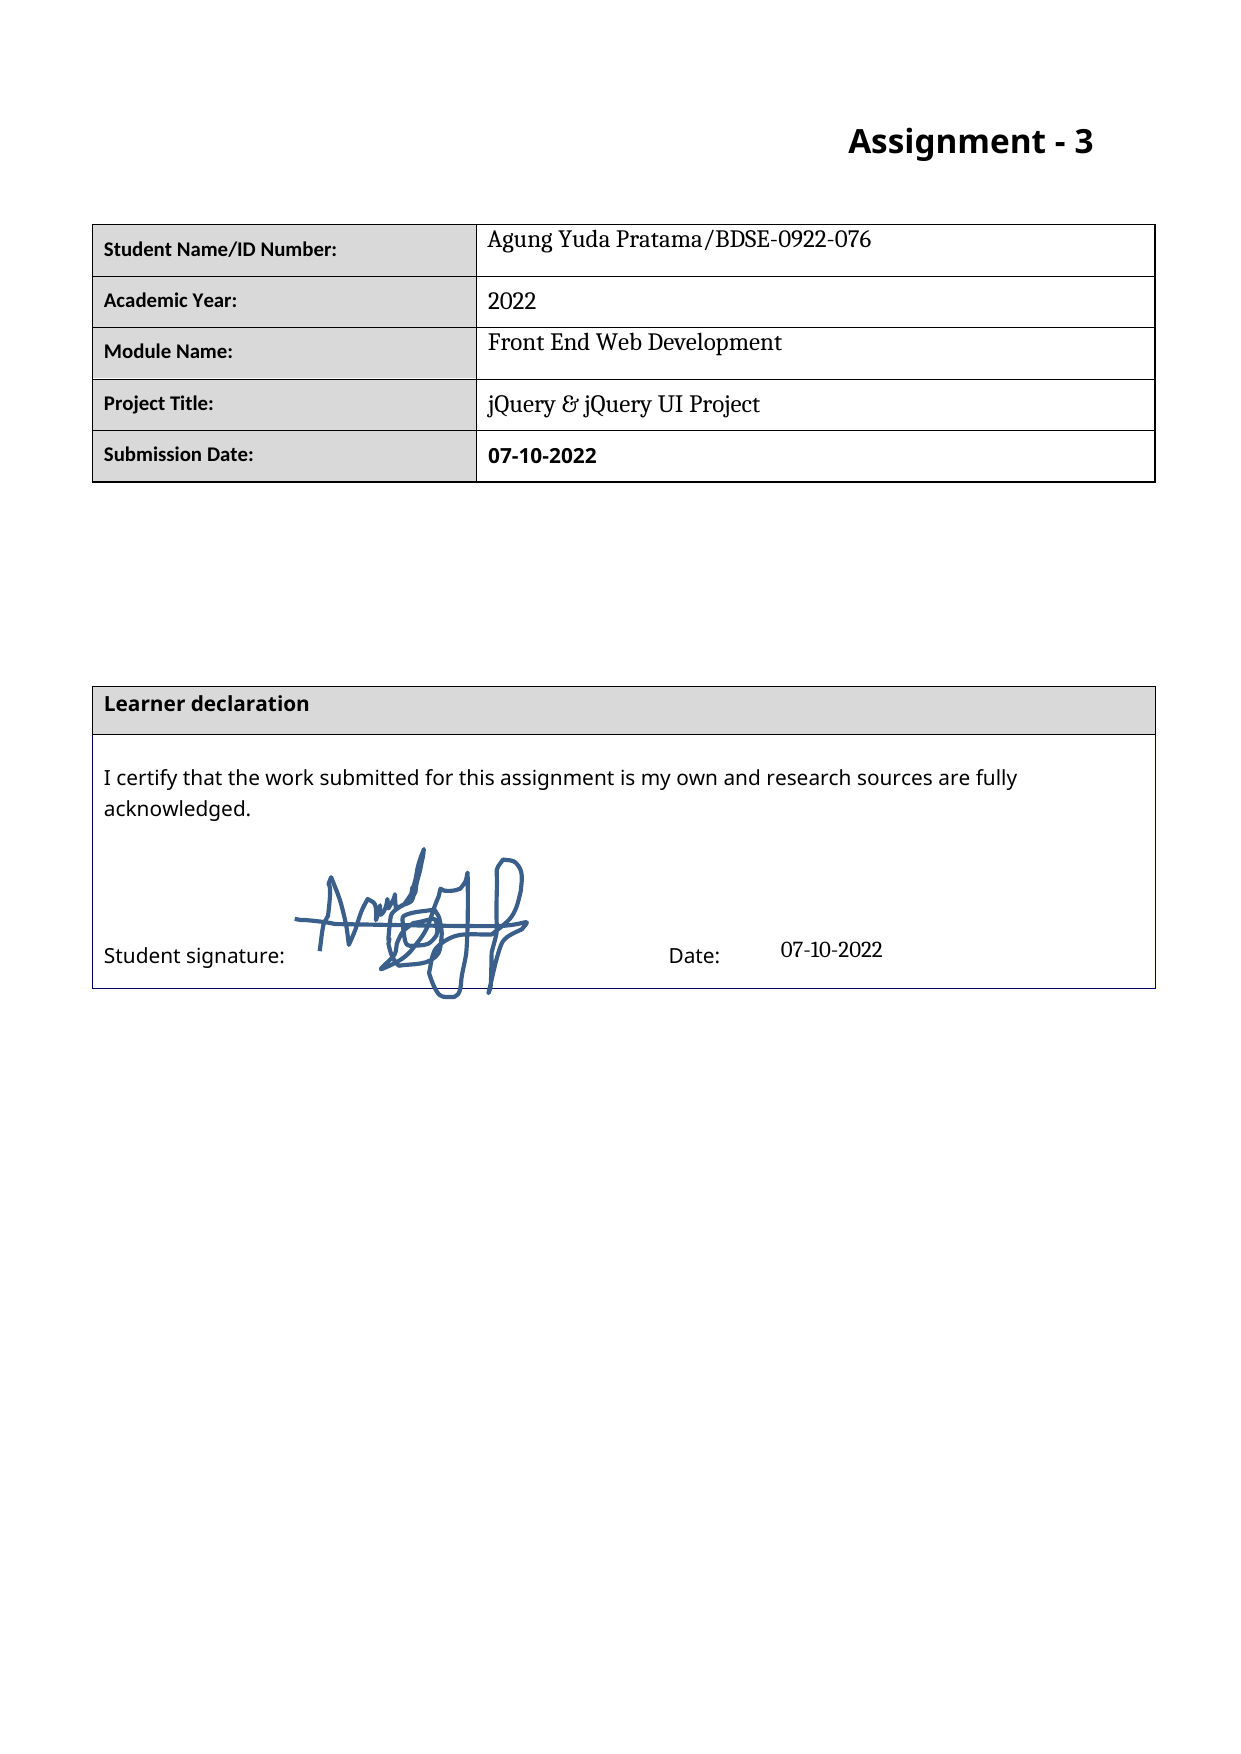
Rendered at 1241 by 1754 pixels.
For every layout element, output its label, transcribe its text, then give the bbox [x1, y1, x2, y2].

table_cell I certify that the work submitted for this assignment is my own and research sources are fully acknowledged. Student signature: Date: [93, 735, 1155, 988]
table_cell jQuery & jQuery UI Project [477, 380, 1154, 430]
table_cell Submission Date: [93, 431, 476, 481]
text Assignment - 3 [79, 118, 1093, 163]
table_header Student Name/ID Number: [93, 225, 476, 276]
table_cell 2022 [477, 277, 1154, 327]
table_header Learner declaration [93, 687, 1155, 734]
table_cell 07-10-2022 [477, 431, 1154, 481]
table_cell Module Name: [93, 328, 476, 378]
table_cell Project Title: [93, 380, 476, 430]
table_header Agung Yuda Pratama/BDSE-0922-076 [477, 225, 1154, 276]
table_cell Front End Web Development [477, 328, 1154, 378]
table_cell Academic Year: [93, 277, 476, 327]
